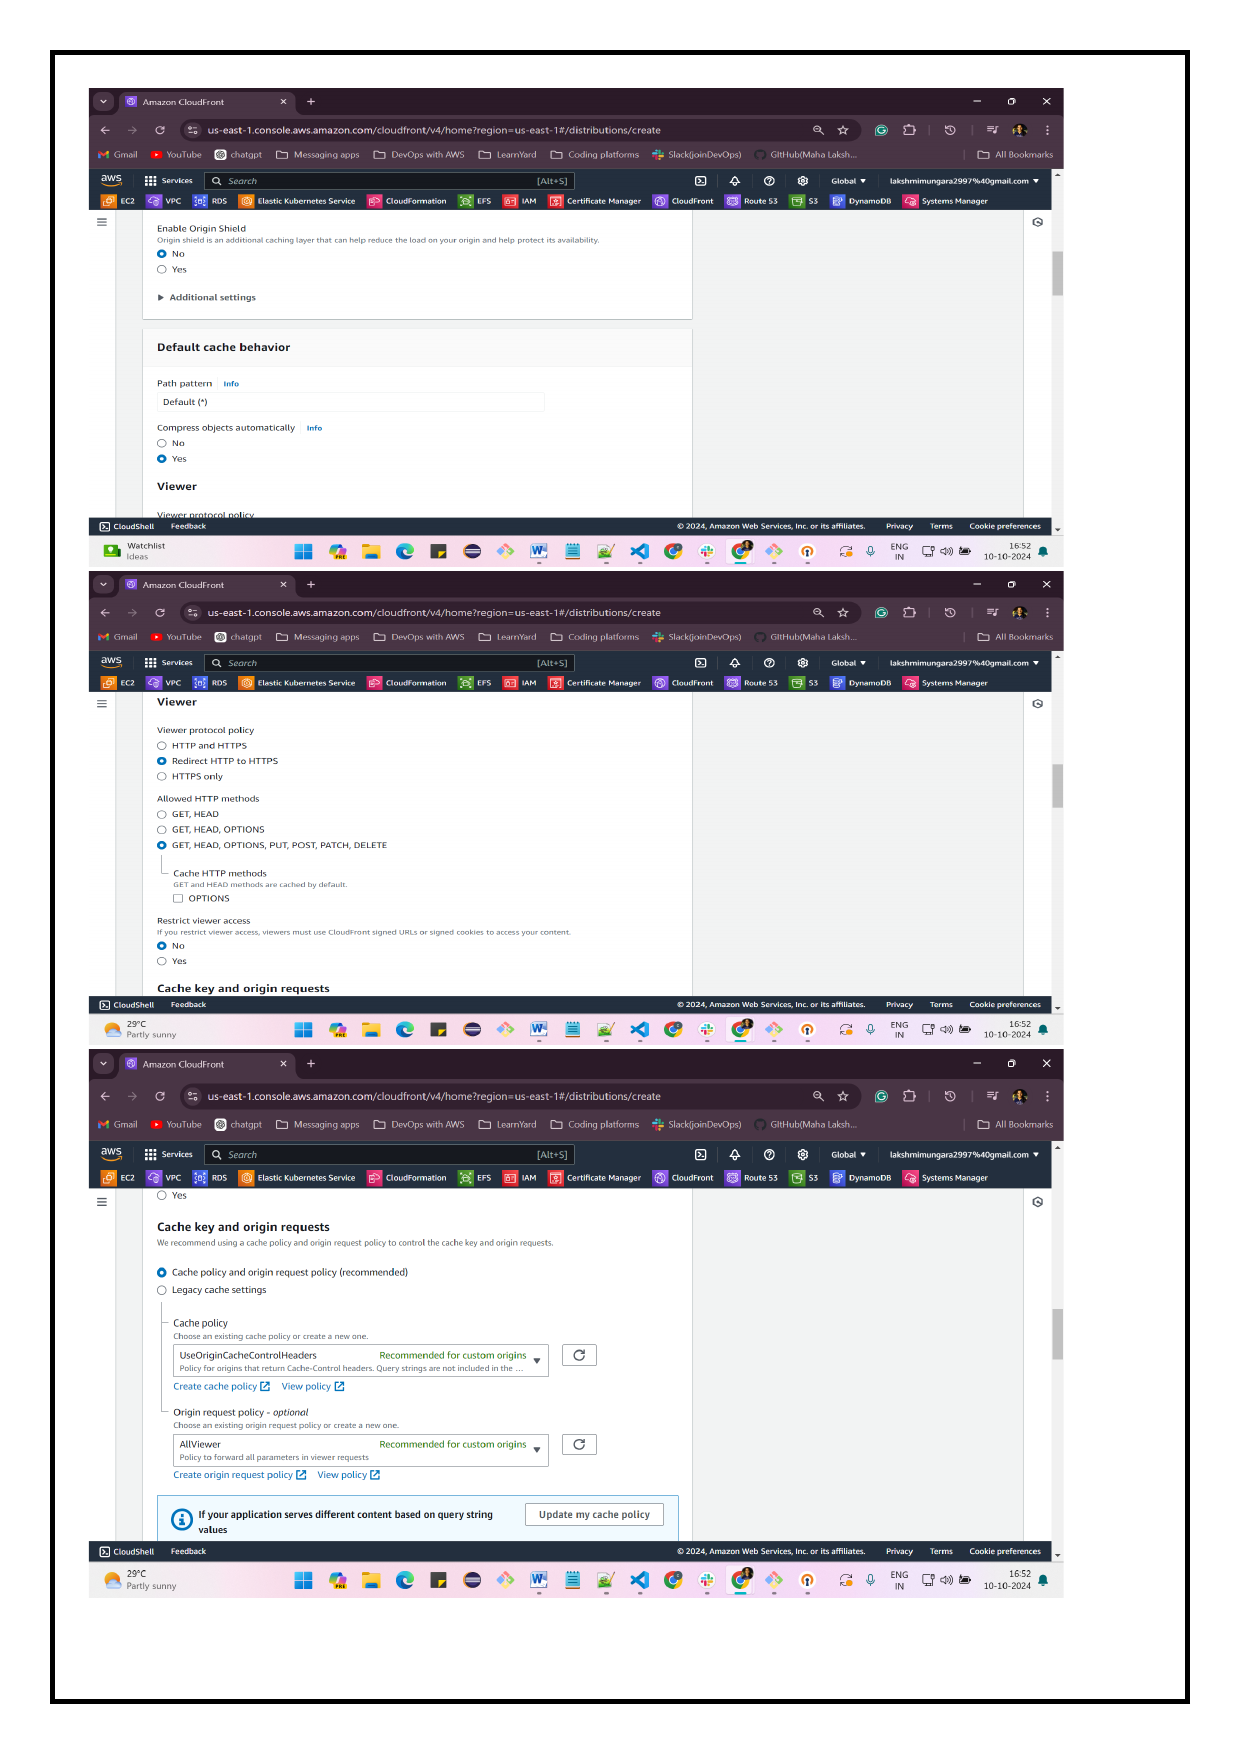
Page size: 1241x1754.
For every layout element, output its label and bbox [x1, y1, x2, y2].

picture [88, 571, 1064, 1045]
picture [88, 1049, 1064, 1598]
picture [88, 88, 1064, 567]
